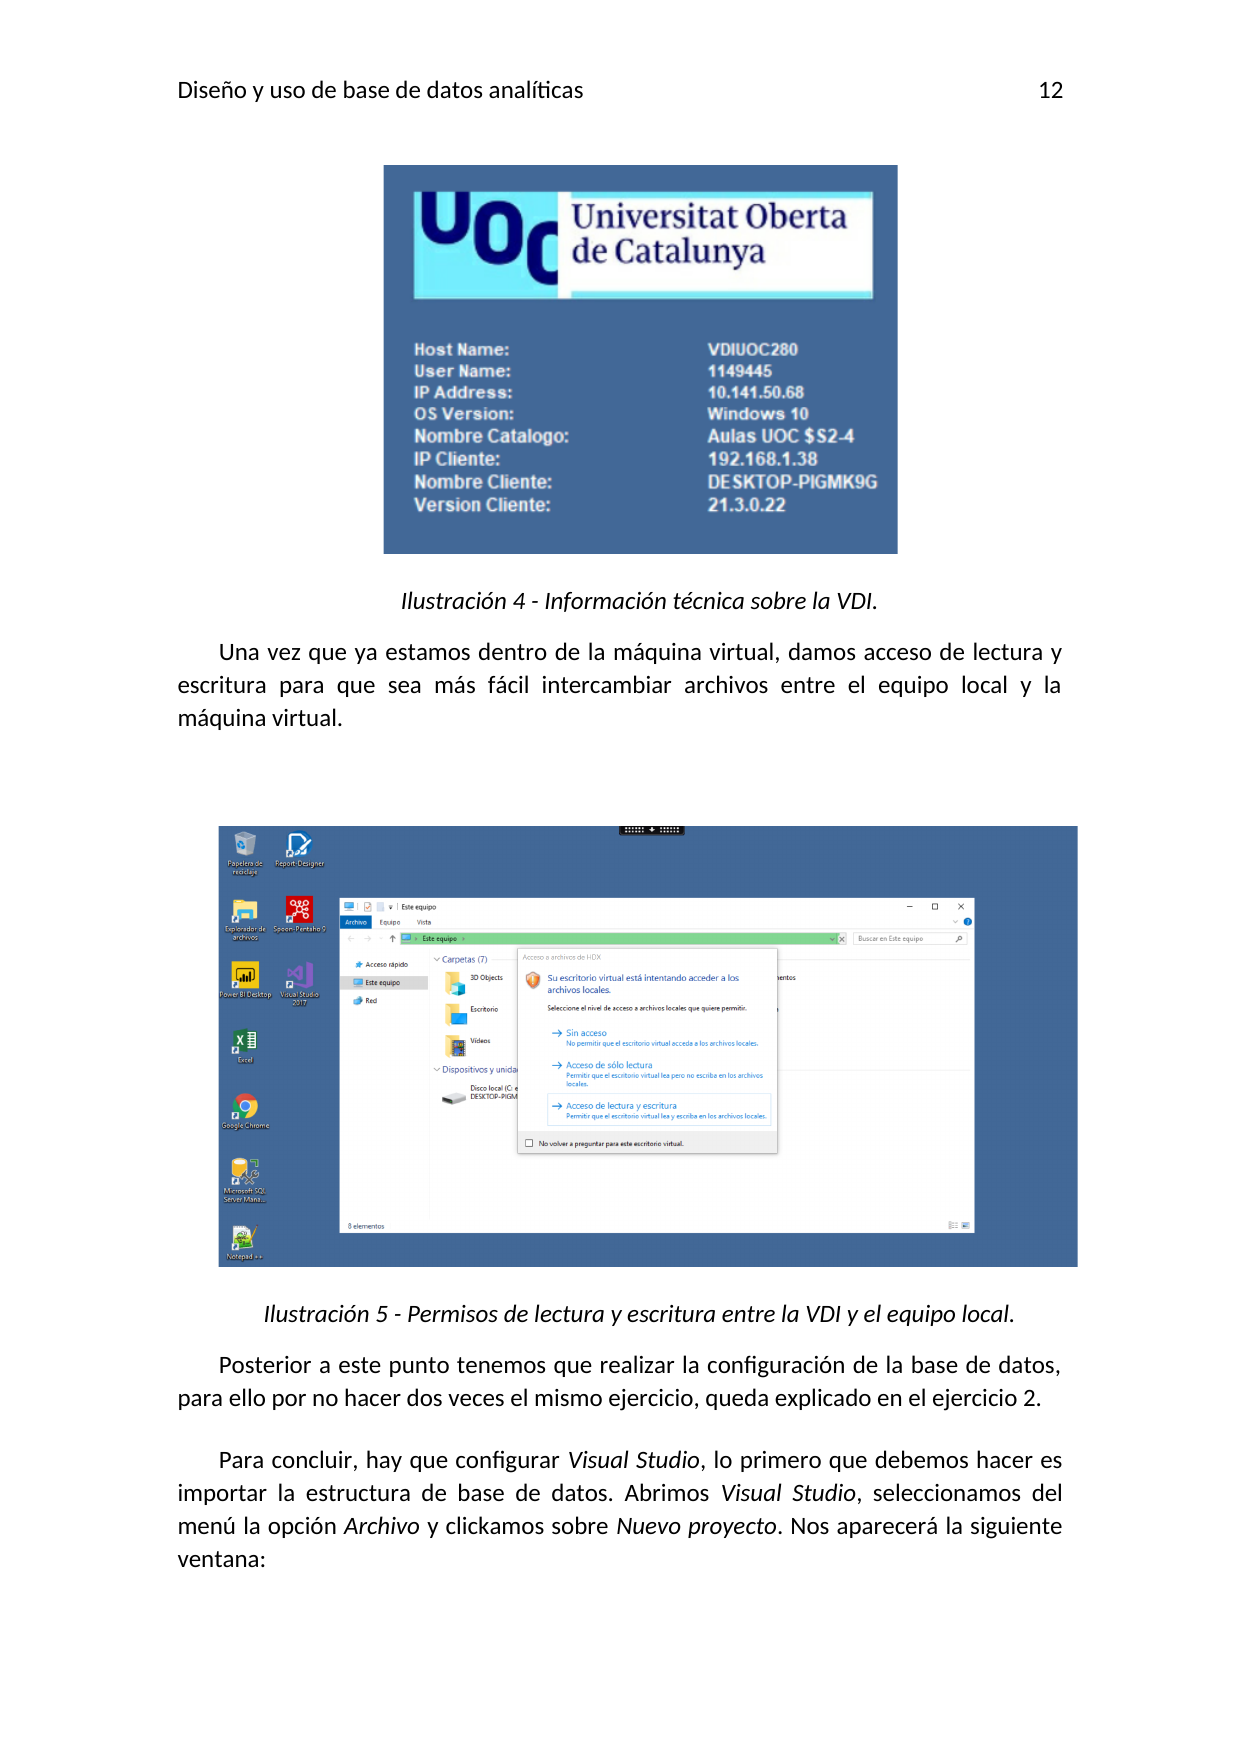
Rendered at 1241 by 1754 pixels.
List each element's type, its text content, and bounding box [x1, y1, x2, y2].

text Para concluir, hay que configurar Visual Studio, lo primero que debemos hacer es importar la estructura de base de datos. Abrimos Visual Studio, seleccionamos del menú la opción Archivo y clickamos sobre Nuevo proyecto. Nos aparecerá la siguiente ventana: [177, 1445, 1063, 1574]
text Ilustración 4 - Información técnica sobre la VDI. [177, 585, 1063, 616]
picture [383, 165, 898, 554]
picture [218, 826, 1078, 1267]
text Una vez que ya estamos dentro de la máquina virtual, damos acceso de lectura y escritura para que sea más fácil intercambiar archivos entre el equipo local y la máquina virtual. [177, 637, 1063, 733]
text Ilustración 5 - Permisos de lectura y escritura entre la VDI y el equipo local. [177, 1298, 1063, 1329]
text Posterior a este punto tenemos que realizar la configuración de la base de datos, para ello por no hacer dos veces el mismo ejercicio, queda explicado en el ejercicio 2. [177, 1350, 1063, 1413]
